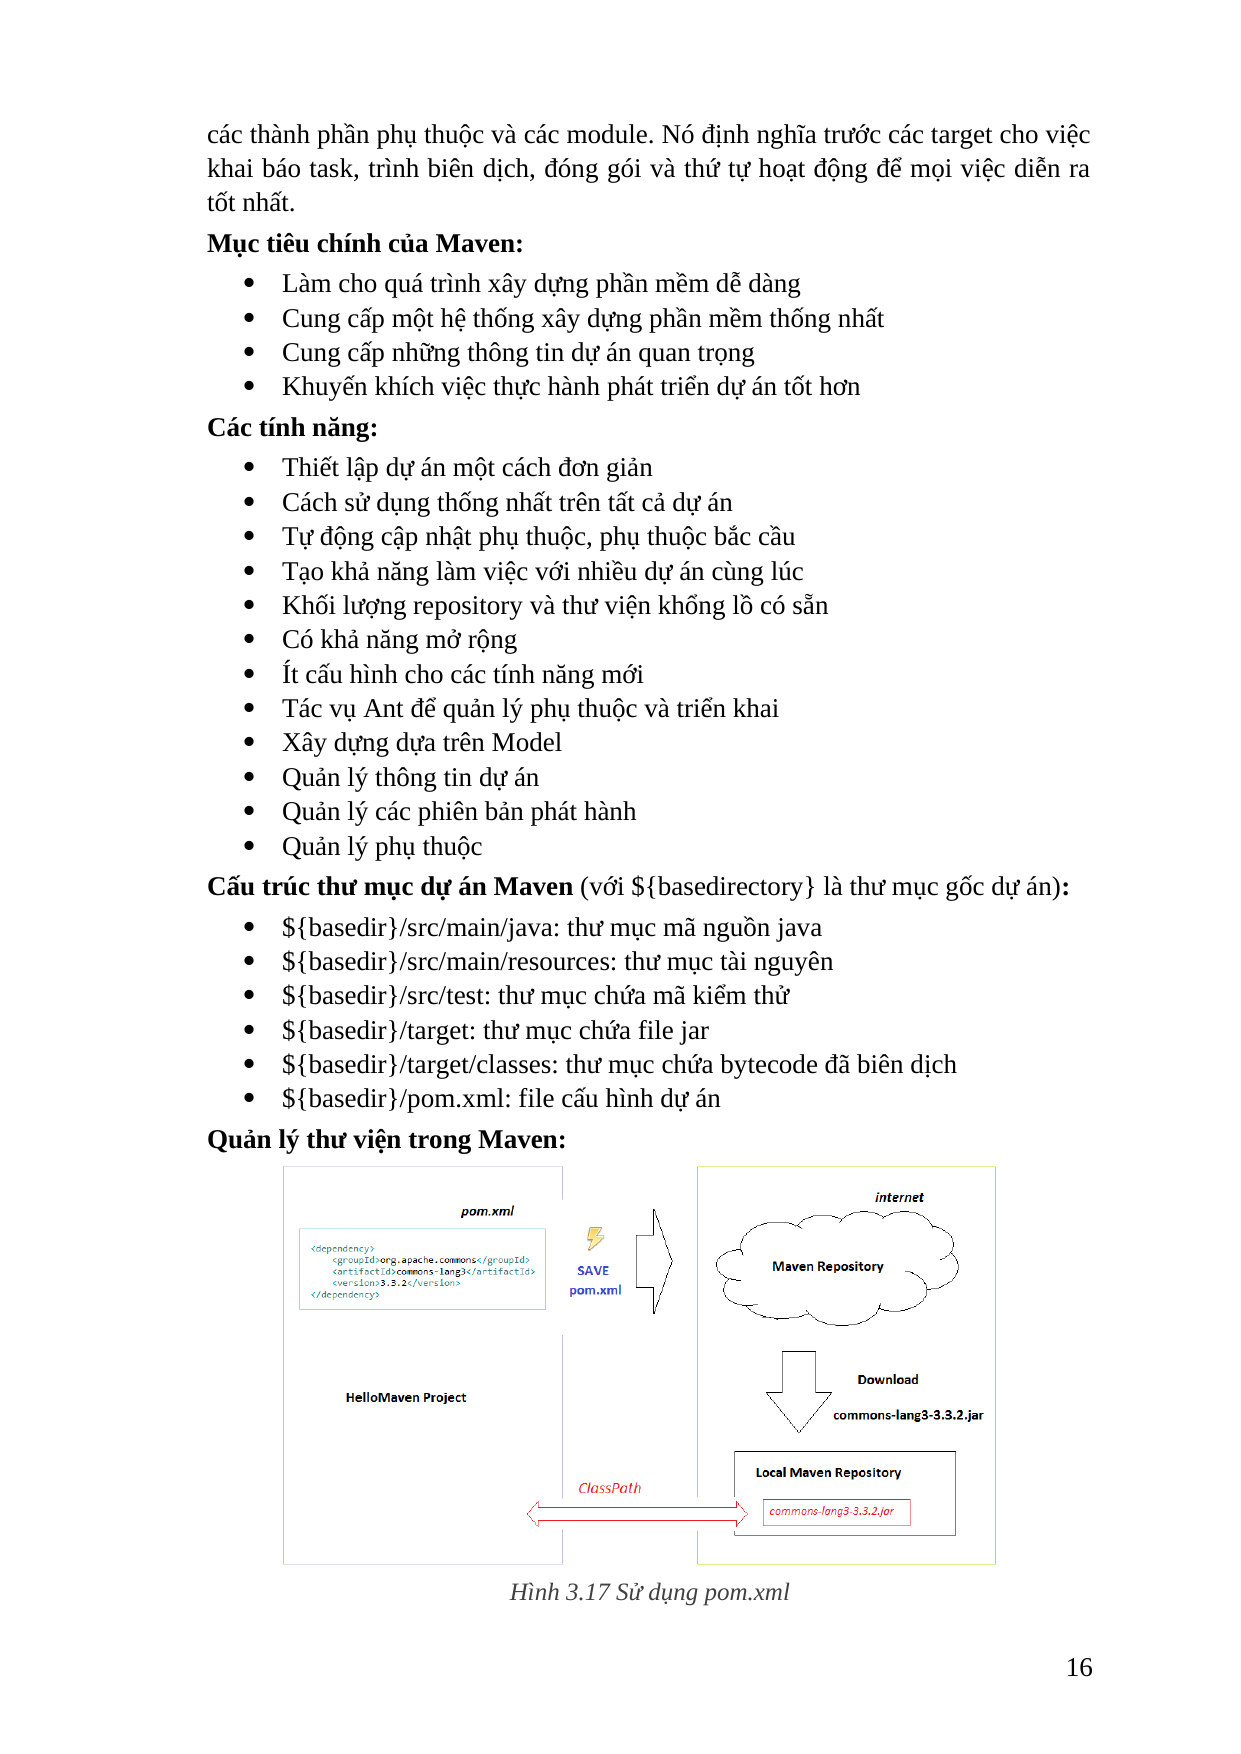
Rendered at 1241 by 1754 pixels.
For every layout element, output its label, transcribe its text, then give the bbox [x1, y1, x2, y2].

list Quản lý thông tin dự án [244, 761, 1092, 792]
list Xây dựng dựa trên Model [244, 726, 1092, 758]
list Tự động cập nhật phụ thuộc, phụ thuộc bắc cầu [244, 520, 1092, 551]
text Các tính năng: [207, 411, 1092, 442]
list Quản lý các phiên bản phát hành [244, 795, 1092, 826]
text Quản lý thư viện trong Maven: [207, 1123, 1092, 1154]
list Tạo khả năng làm việc với nhiều dự án cùng lúc [244, 554, 1092, 586]
list ${basedir}/src/main/java: thư mục mã nguồn java [244, 911, 1092, 942]
list ${basedir}/src/main/resources: thư mục tài nguyên [244, 945, 1092, 976]
list Thiết lập dự án một cách đơn giản [244, 451, 1092, 483]
list Khối lượng repository và thư viện khổng lồ có sẵn [244, 589, 1092, 620]
list ${basedir}/src/test: thư mục chứa mã kiểm thử [244, 979, 1092, 1011]
list Tác vụ Ant để quản lý phụ thuộc và triển khai [244, 692, 1092, 723]
list Quản lý phụ thuộc [244, 829, 1092, 861]
list Có khả năng mở rộng [244, 623, 1092, 654]
list Cung cấp những thông tin dự án quan trọng [244, 336, 1092, 367]
list Làm cho quá trình xây dựng phần mềm dễ dàng [244, 267, 1092, 298]
list Cung cấp một hệ thống xây dựng phần mềm thống nhất [244, 302, 1092, 333]
text Mục tiêu chính của Maven: [207, 227, 1092, 258]
list Cách sử dụng thống nhất trên tất cả dự án [244, 486, 1092, 517]
picture [281, 1163, 998, 1568]
list ${basedir}/target/classes: thư mục chứa bytecode đã biên dịch [244, 1048, 1092, 1079]
list ${basedir}/target: thư mục chứa file jar [244, 1014, 1092, 1045]
text Cấu trúc thư mục dự án Maven (với ${basedirectory} là thư mục gốc dự án): [207, 870, 1092, 901]
list Khuyến khích việc thực hành phát triển dự án tốt hơn [244, 370, 1092, 402]
list ${basedir}/pom.xml: file cấu hình dự án [244, 1082, 1092, 1114]
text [207, 118, 1092, 218]
list Ít cấu hình cho các tính năng mới [244, 658, 1092, 689]
